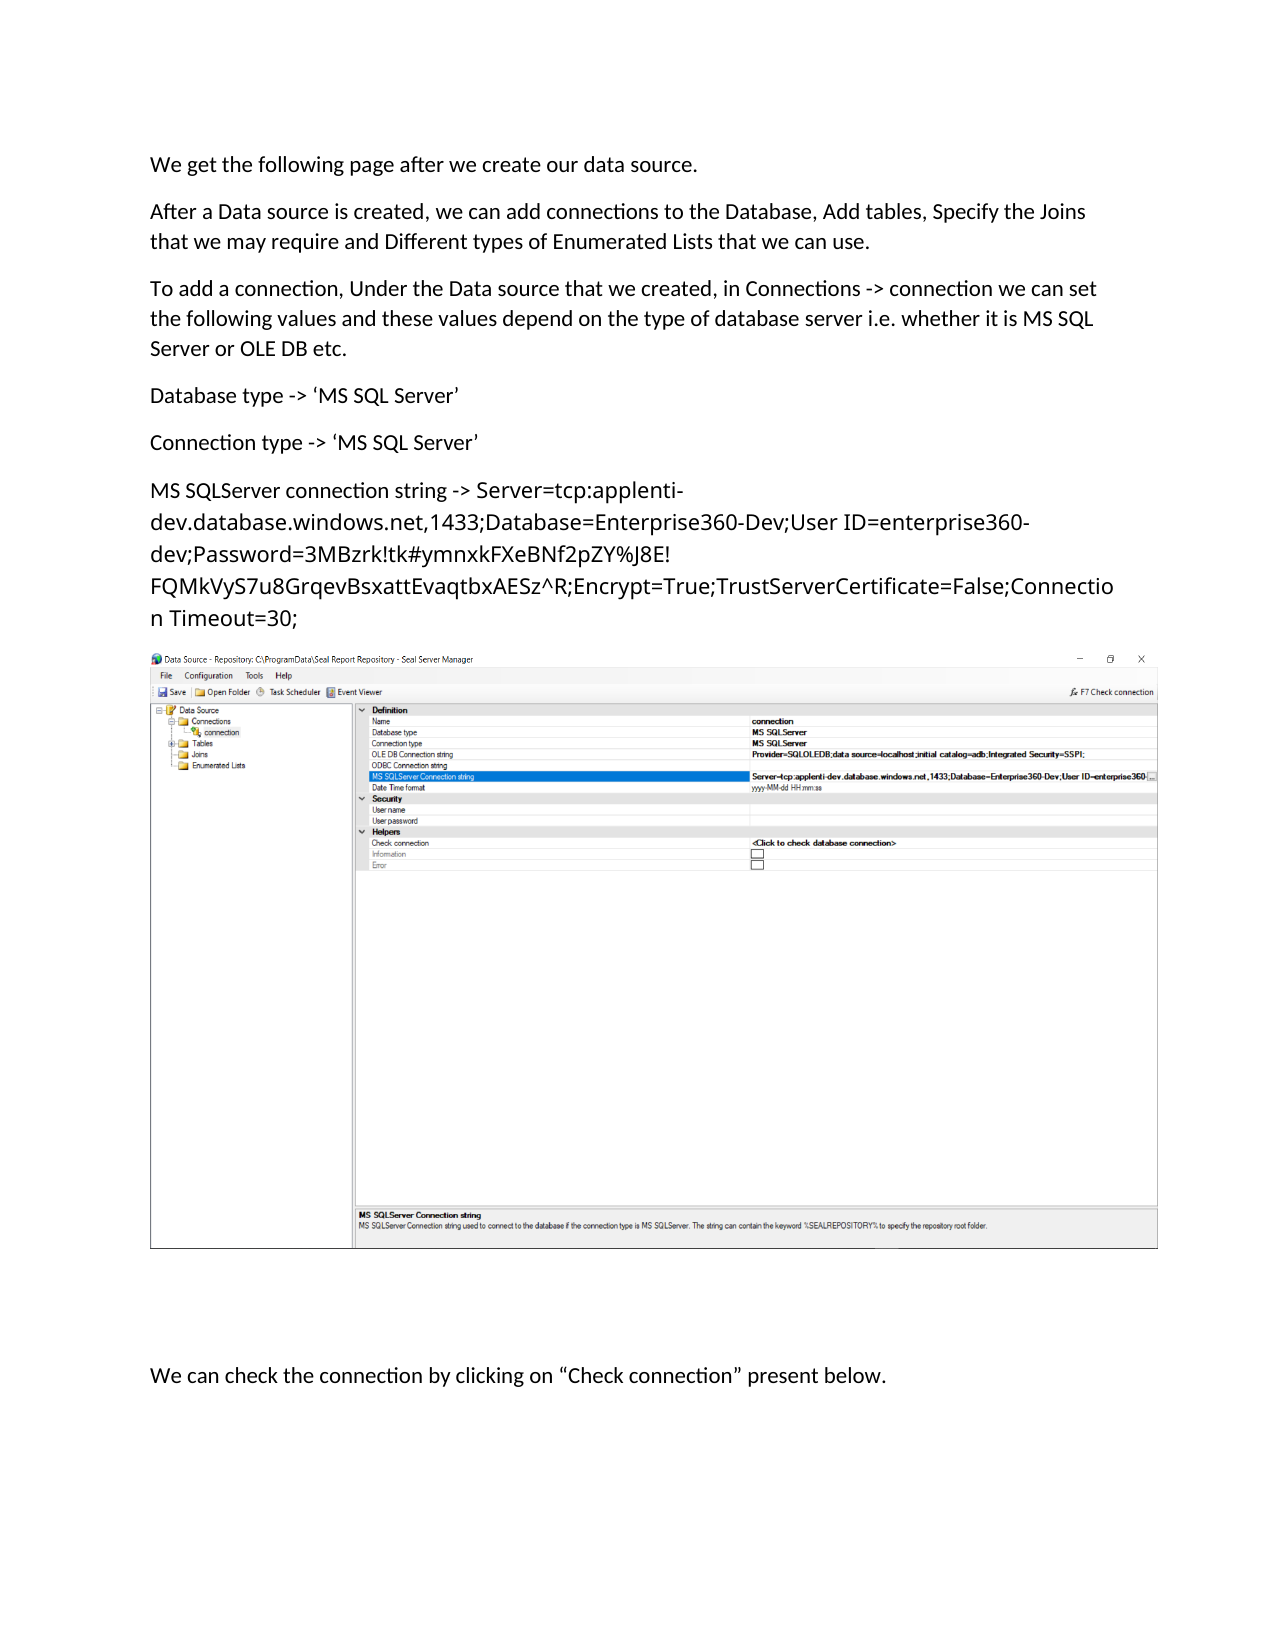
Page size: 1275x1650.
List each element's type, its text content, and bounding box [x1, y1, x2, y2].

text To add a connection, Under the Data source that we created, in Connections -> connection we can set the following values and these values depend on the type of database server i.e. whether it is MS SQL Server or OLE DB etc. [150, 274, 1125, 362]
text We get the following page after we create our data source. [150, 150, 1125, 178]
text After a Data source is created, we can add connections to the Database, Add tables, Specify the Joins that we may require and Different types of Enumerated Lists that we can use. [150, 197, 1125, 255]
text Connection type -> ‘MS SQL Server’ [150, 428, 1125, 456]
text We can check the connection by clicking on “Check connection” present below. [150, 1361, 1125, 1389]
text Database type -> ‘MS SQL Server’ [150, 381, 1125, 409]
text MS SQLServer connection string -> Server=tcp:applenti-dev.database.windows.net,1433;Database=Enterprise360-Dev;User ID=enterprise360-dev;Password=3MBzrk!tk#ymnxkFXeBNf2pZY%J8E!FQMkVyS7u8GrqevBsxattEvaqtbxAESz^R;Encrypt=True;TrustServerCertificate=False;Connection Timeout=30; [150, 475, 1125, 633]
picture [150, 651, 1158, 1249]
